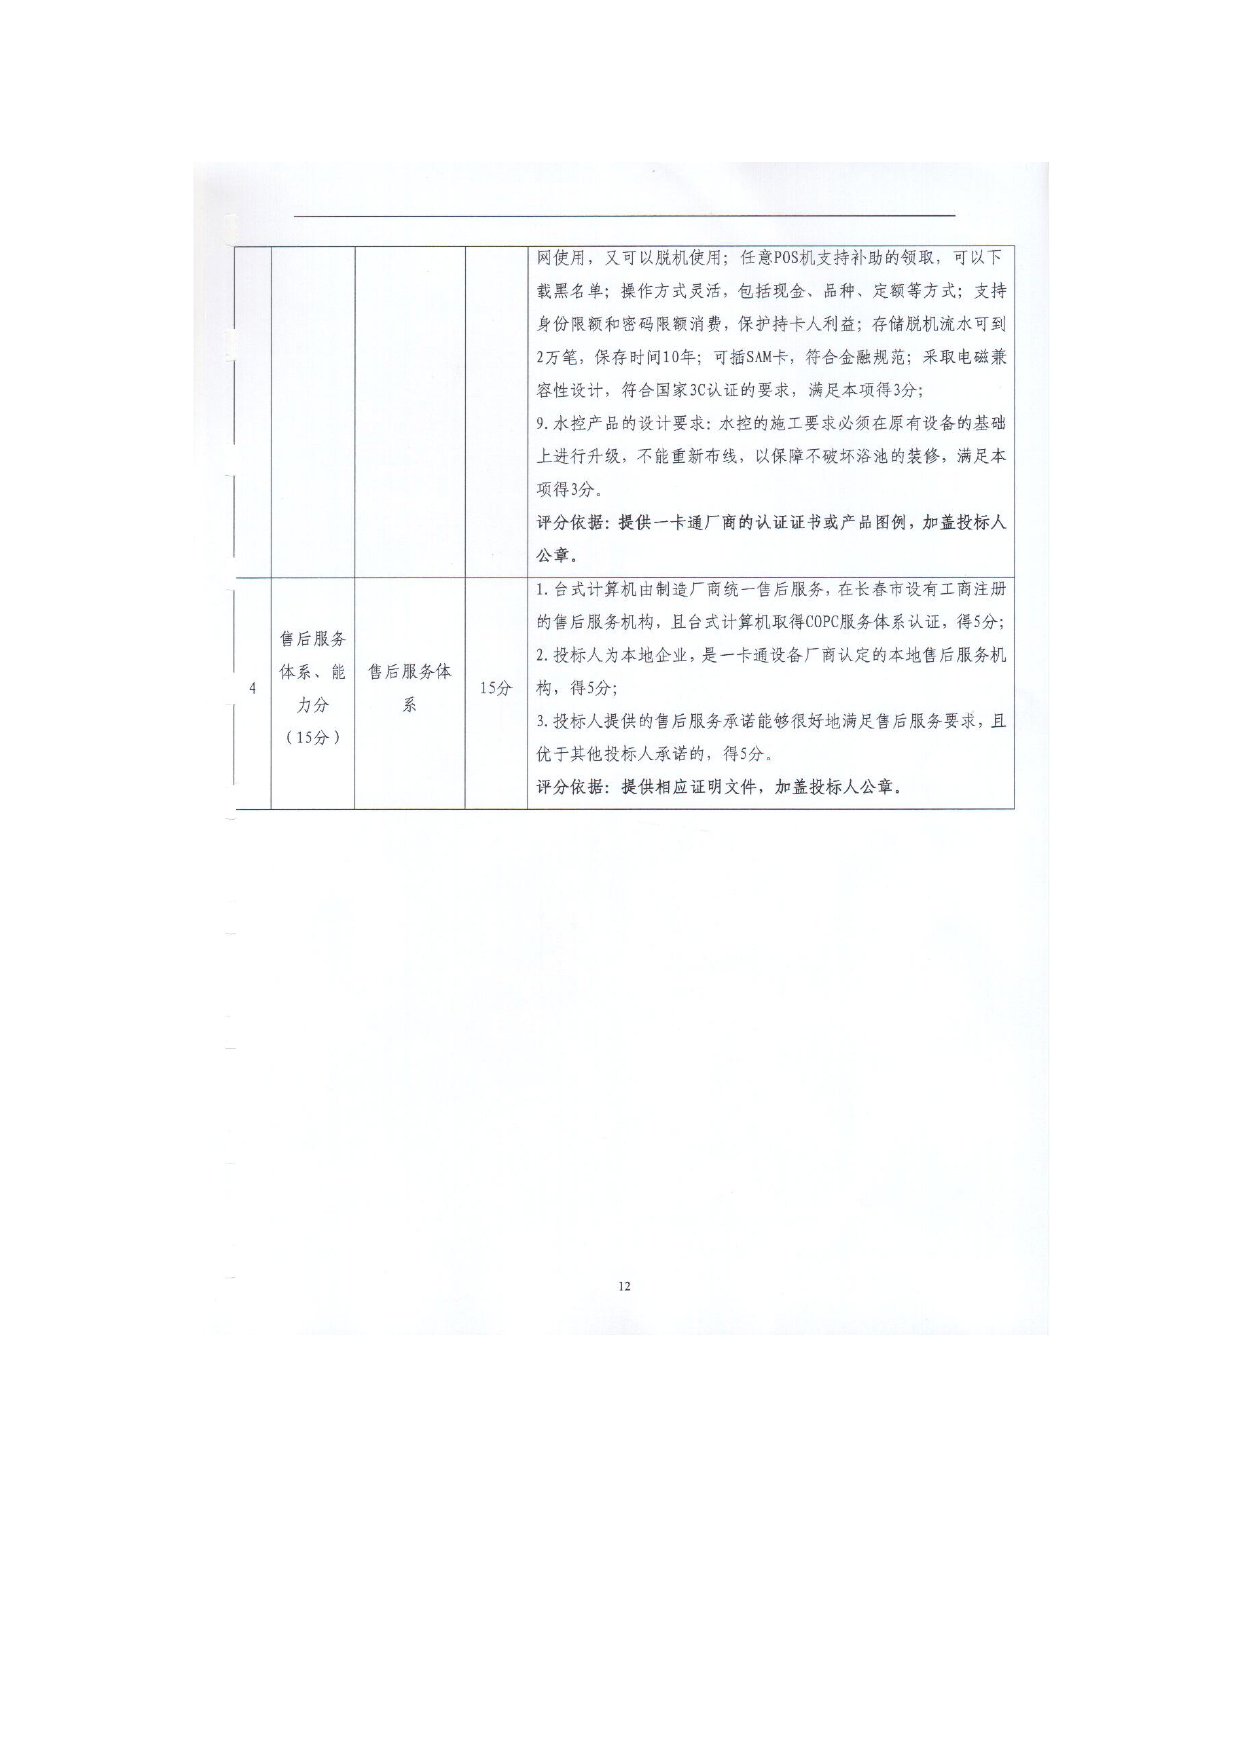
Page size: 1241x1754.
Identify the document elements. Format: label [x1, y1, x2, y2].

picture [187, 162, 1053, 1587]
